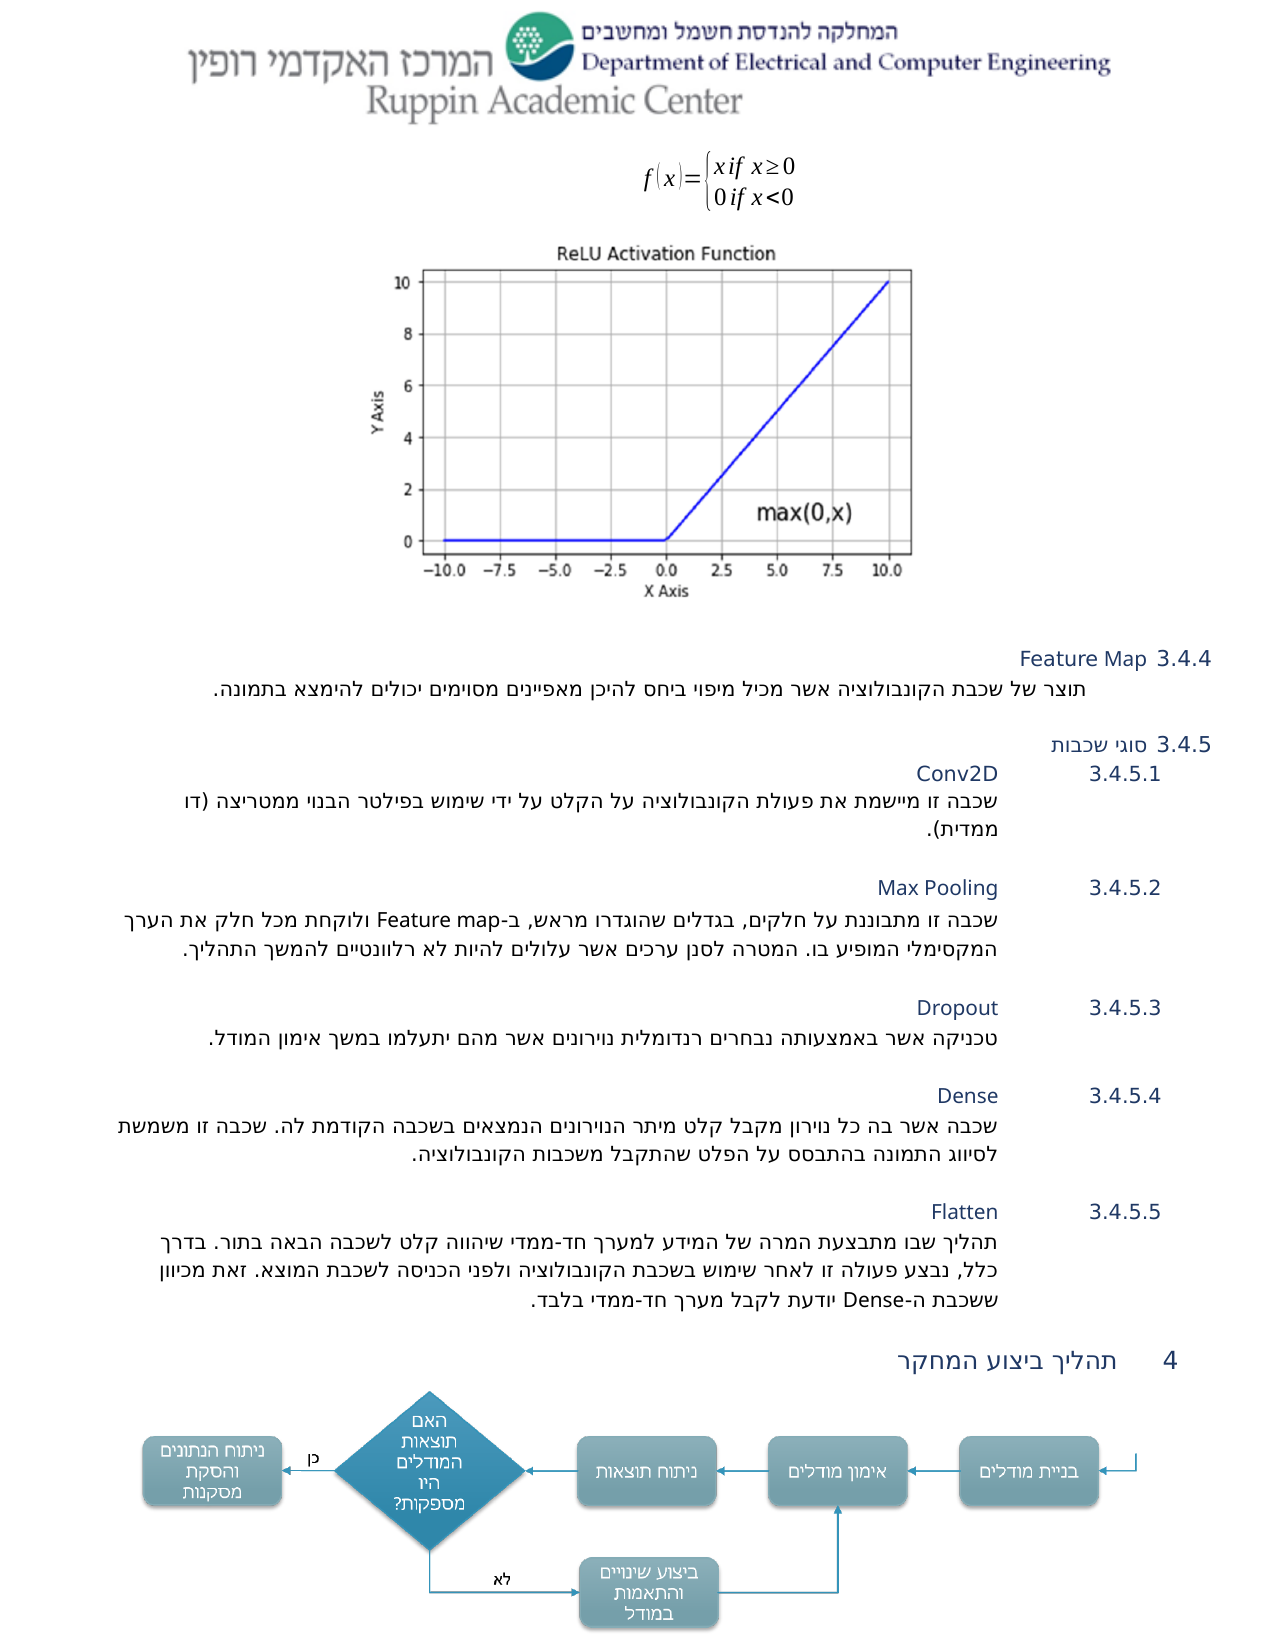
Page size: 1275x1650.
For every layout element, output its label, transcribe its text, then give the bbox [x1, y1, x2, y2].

list Max Pooling [112, 873, 1089, 901]
picture [358, 233, 935, 610]
picture [150, 9, 1125, 128]
list Dense [112, 1081, 1089, 1110]
picture [138, 1389, 1137, 1641]
list תהליך ביצוע המחקר [112, 1346, 1162, 1375]
list שכבה זו מיישמת את פעולת הקונבולוציה על הקלט על ידי שימוש בפילטר הבנוי ממטריצה (דו ממדית). [112, 789, 999, 841]
list טכניקה אשר באמצעותה נבחרים רנדומלית נוירונים אשר מהם יתעלמו במשך אימון המודל. [112, 1026, 999, 1050]
list תהליך שבו מתבצעת המרה של המידע למערך חד-ממדי שיהווה קלט לשכבה הבאה בתור. בדרך כלל, נבצע פעולה זו לאחר שימוש בשכבת הקונבולוציה ולפני הכניסה לשכבת המוצא. זאת מכיוון ששכבת ה-Dense יודעת לקבל מערך חד-ממדי בלבד. [112, 1230, 999, 1314]
list Feature Map [112, 644, 1156, 672]
list Flatten [112, 1197, 1089, 1226]
list שכבה זו מתבוננת על חלקים, בגדלים שהוגדרו מראש, ב-Feature map ולוקחת מכל חלק את הערך המקסימלי המופיע בו. המטרה לסנן ערכים אשר עלולים להיות לא רלוונטיים להמשך התהליך. [112, 905, 999, 962]
list סוגי שכבות [112, 732, 1156, 758]
list תוצר של שכבת הקונבולוציה אשר מכיל מיפוי ביחס להיכן מאפיינים מסוימים יכולים להימצא בתמונה. [112, 677, 1087, 701]
list שכבה אשר בה כל נוירון מקבל קלט מיתר הנוירונים הנמצאים בשכבה הקודמת לה. שכבה זו משמשת לסיווג התמונה בהתבסס על הפלט שהתקבל משכבות הקונבולוציה. [112, 1114, 999, 1166]
list Dropout [112, 993, 1089, 1021]
list Conv2D [112, 762, 1089, 786]
